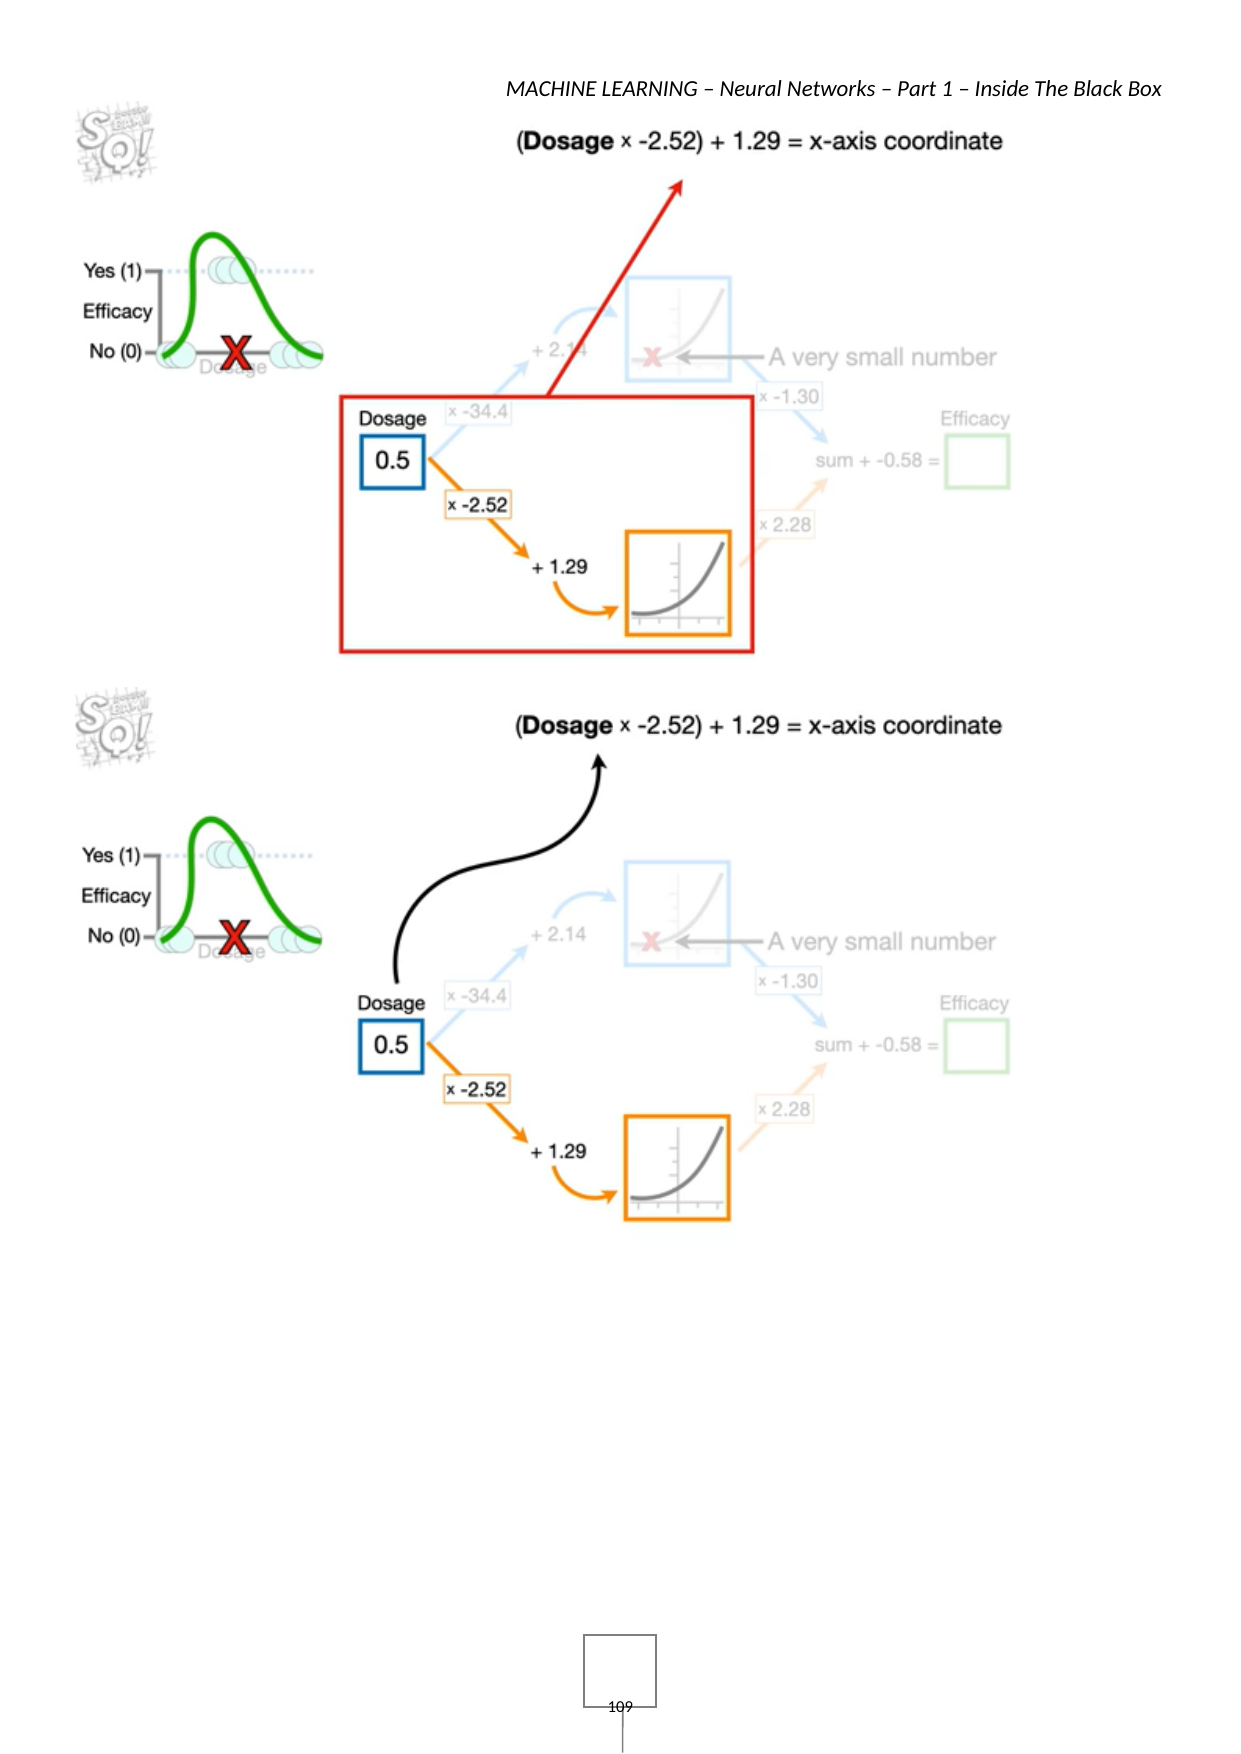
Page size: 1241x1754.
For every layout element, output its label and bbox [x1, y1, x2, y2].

picture [75, 101, 1072, 660]
picture [75, 687, 1065, 1243]
